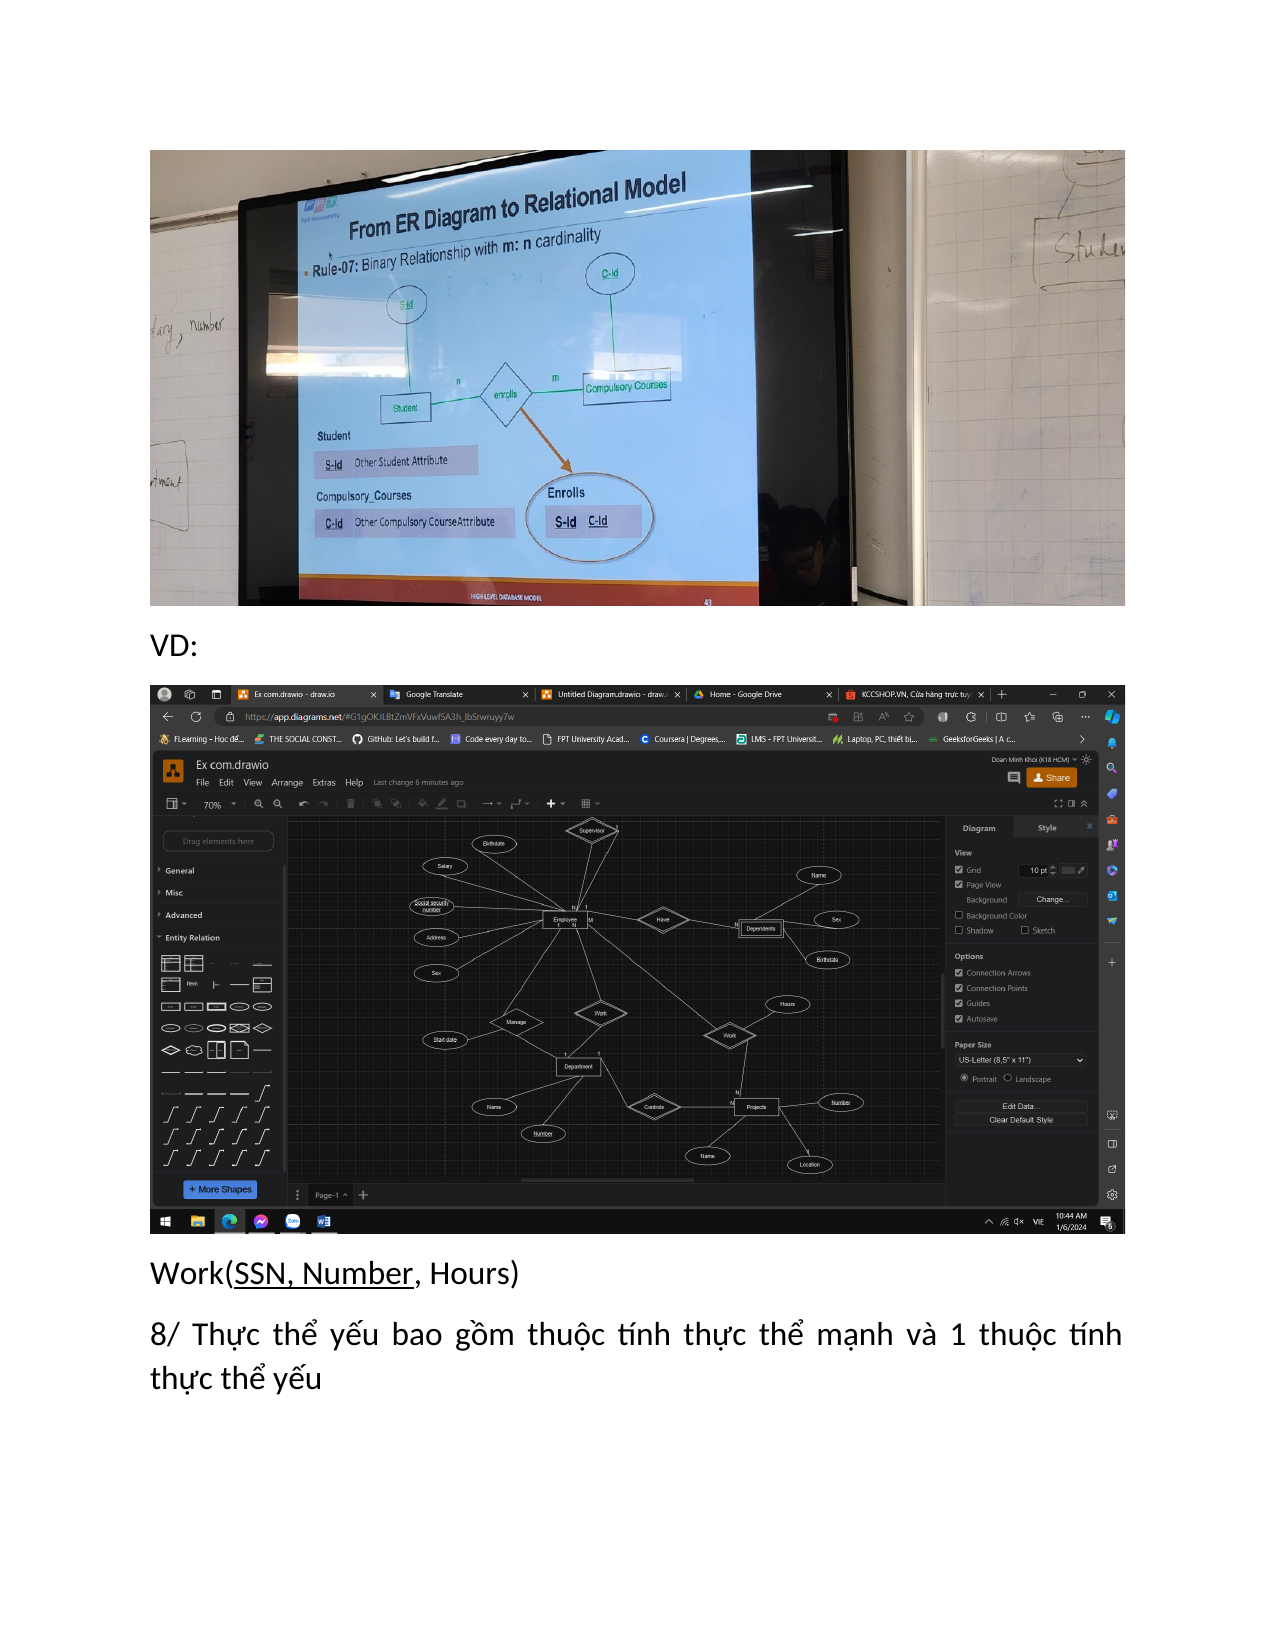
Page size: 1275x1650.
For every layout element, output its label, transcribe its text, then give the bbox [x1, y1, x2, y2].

text 8/ Thực thể yếu bao gồm thuộc tính thực thể mạnh và 1 thuộc tính thực thể yếu [150, 1313, 1125, 1398]
picture [150, 150, 1125, 606]
picture [150, 685, 1125, 1234]
text Work(SSN, Number, Hours) [150, 1252, 1125, 1293]
text VD: [150, 624, 1125, 665]
